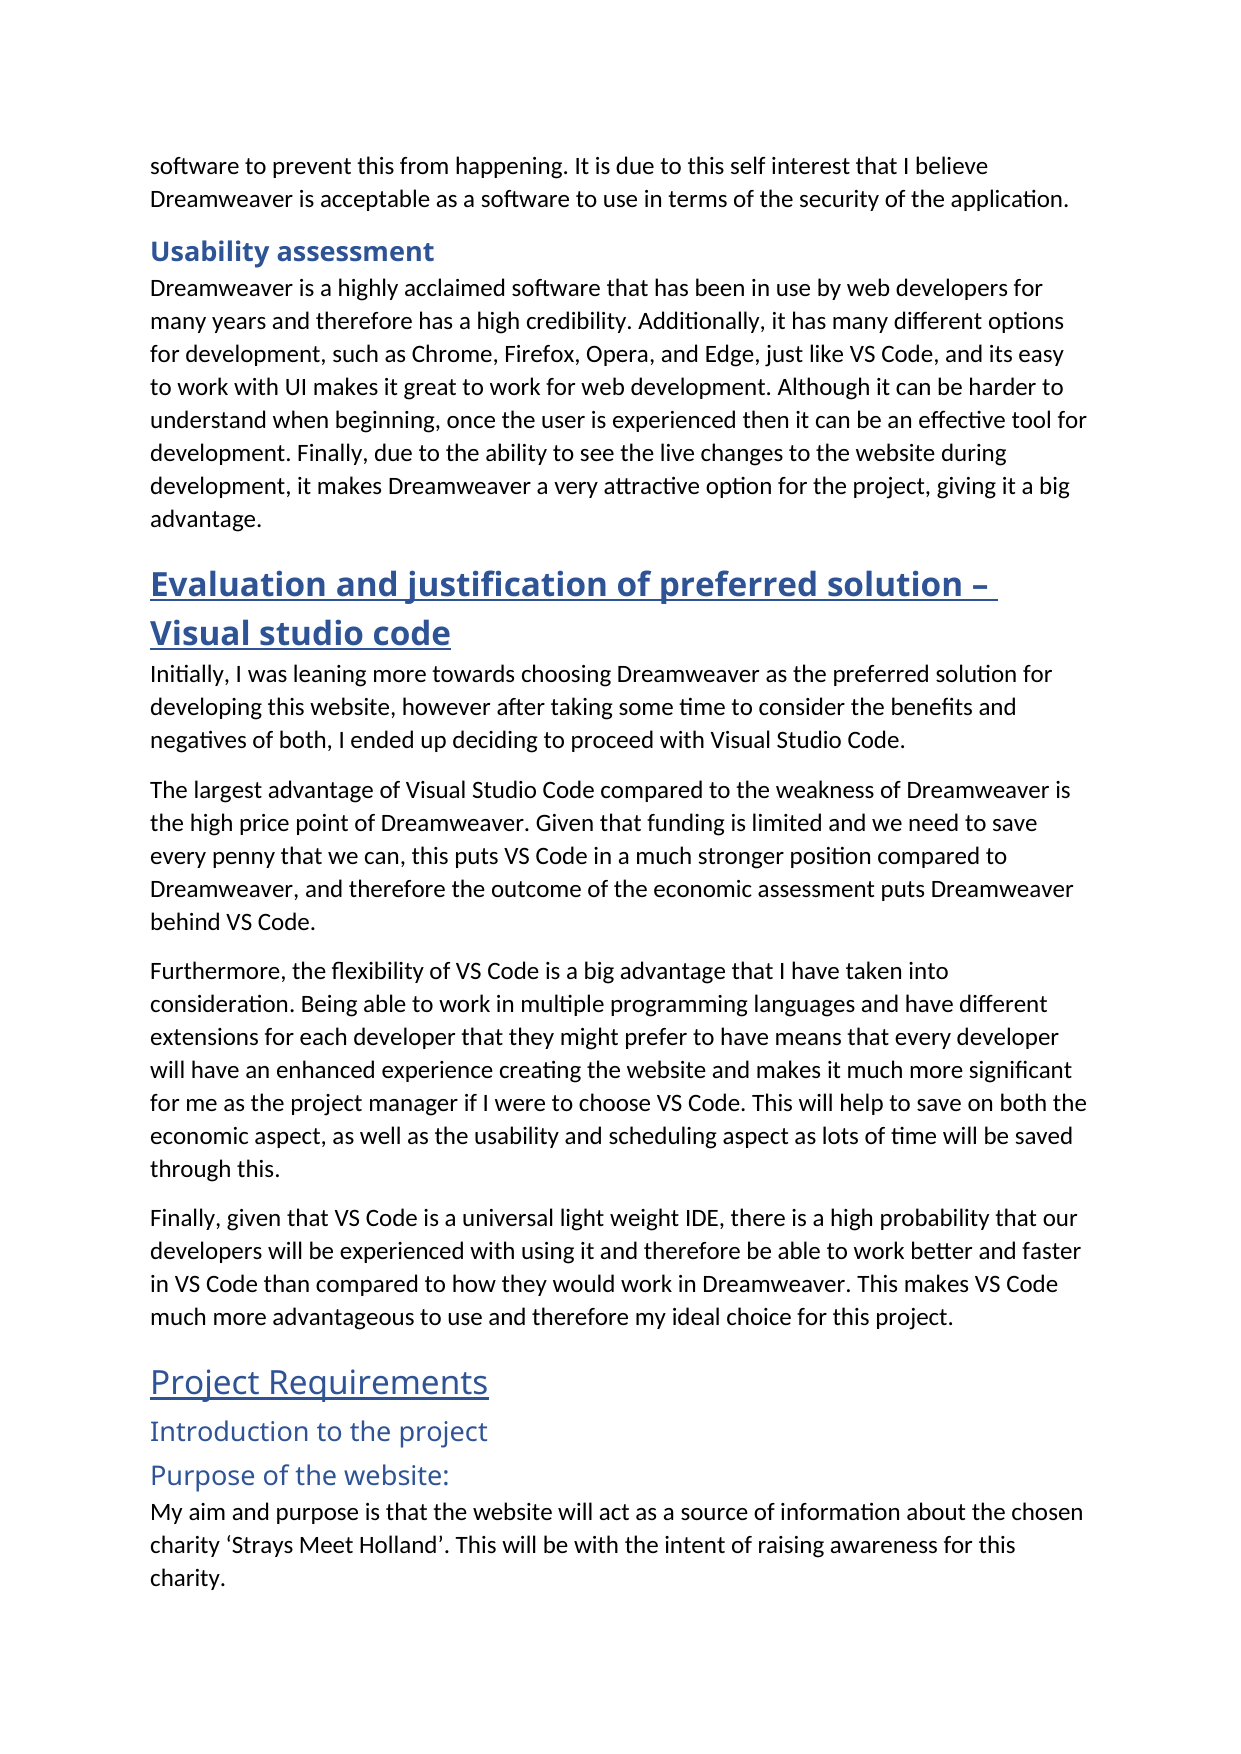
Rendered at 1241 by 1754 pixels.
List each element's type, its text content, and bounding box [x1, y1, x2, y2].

text The largest advantage of Visual Studio Code compared to the weakness of Dreamweaver is the high price point of Dreamweaver. Given that funding is limited and we need to save every penny that we can, this puts VS Code in a much stronger position compared to Dreamweaver, and therefore the outcome of the economic assessment puts Dreamweaver behind VS Code. [150, 774, 1090, 936]
subtitle Introduction to the project [150, 1412, 1090, 1449]
subtitle Purpose of the website: [150, 1456, 1090, 1493]
subtitle Evaluation and justification of preferred solution – Visual studio code [150, 561, 1090, 655]
text Furthermore, the flexibility of VS Code is a big advantage that I have taken into consideration. Being able to work in multiple programming languages and have different extensions for each developer that they might prefer to have means that every developer will have an enhanced experience creating the website and makes it much more significant for me as the project manager if I were to choose VS Code. This will help to save on both the economic aspect, as well as the usability and scheduling aspect as lots of time will be saved through this. [150, 955, 1090, 1183]
subtitle Project Requirements [150, 1359, 1090, 1404]
text Initially, I was leaning more towards choosing Dreamweaver as the preferred solution for developing this website, however after taking some time to consider the benefits and negatives of both, I ended up deciding to proceed with Visual Studio Code. [150, 658, 1090, 755]
text Dreamweaver is a highly acclaimed software that has been in use by web developers for many years and therefore has a high credibility. Additionally, it has many different options for development, such as Chrome, Firefox, Opera, and Edge, just like VS Code, and its easy to work with UI makes it great to work for web development. Although it can be harder to understand when beginning, once the user is experienced then it can be an effective tool for development. Finally, due to the ability to see the live changes to the website during development, it makes Dreamweaver a very attractive option for the project, giving it a big advantage. [150, 272, 1090, 533]
text Finally, given that VS Code is a universal light weight IDE, there is a high probability that our developers will be experienced with using it and therefore be able to work better and faster in VS Code than compared to how they would work in Dreamweaver. This makes VS Code much more advantageous to use and therefore my ideal choice for this project. [150, 1202, 1090, 1332]
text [150, 150, 1090, 213]
text My aim and purpose is that the website will act as a source of information about the chosen charity ‘Strays Meet Holland’. This will be with the intent of raising awareness for this charity. [150, 1496, 1090, 1592]
subtitle Usability assessment [150, 232, 1090, 269]
